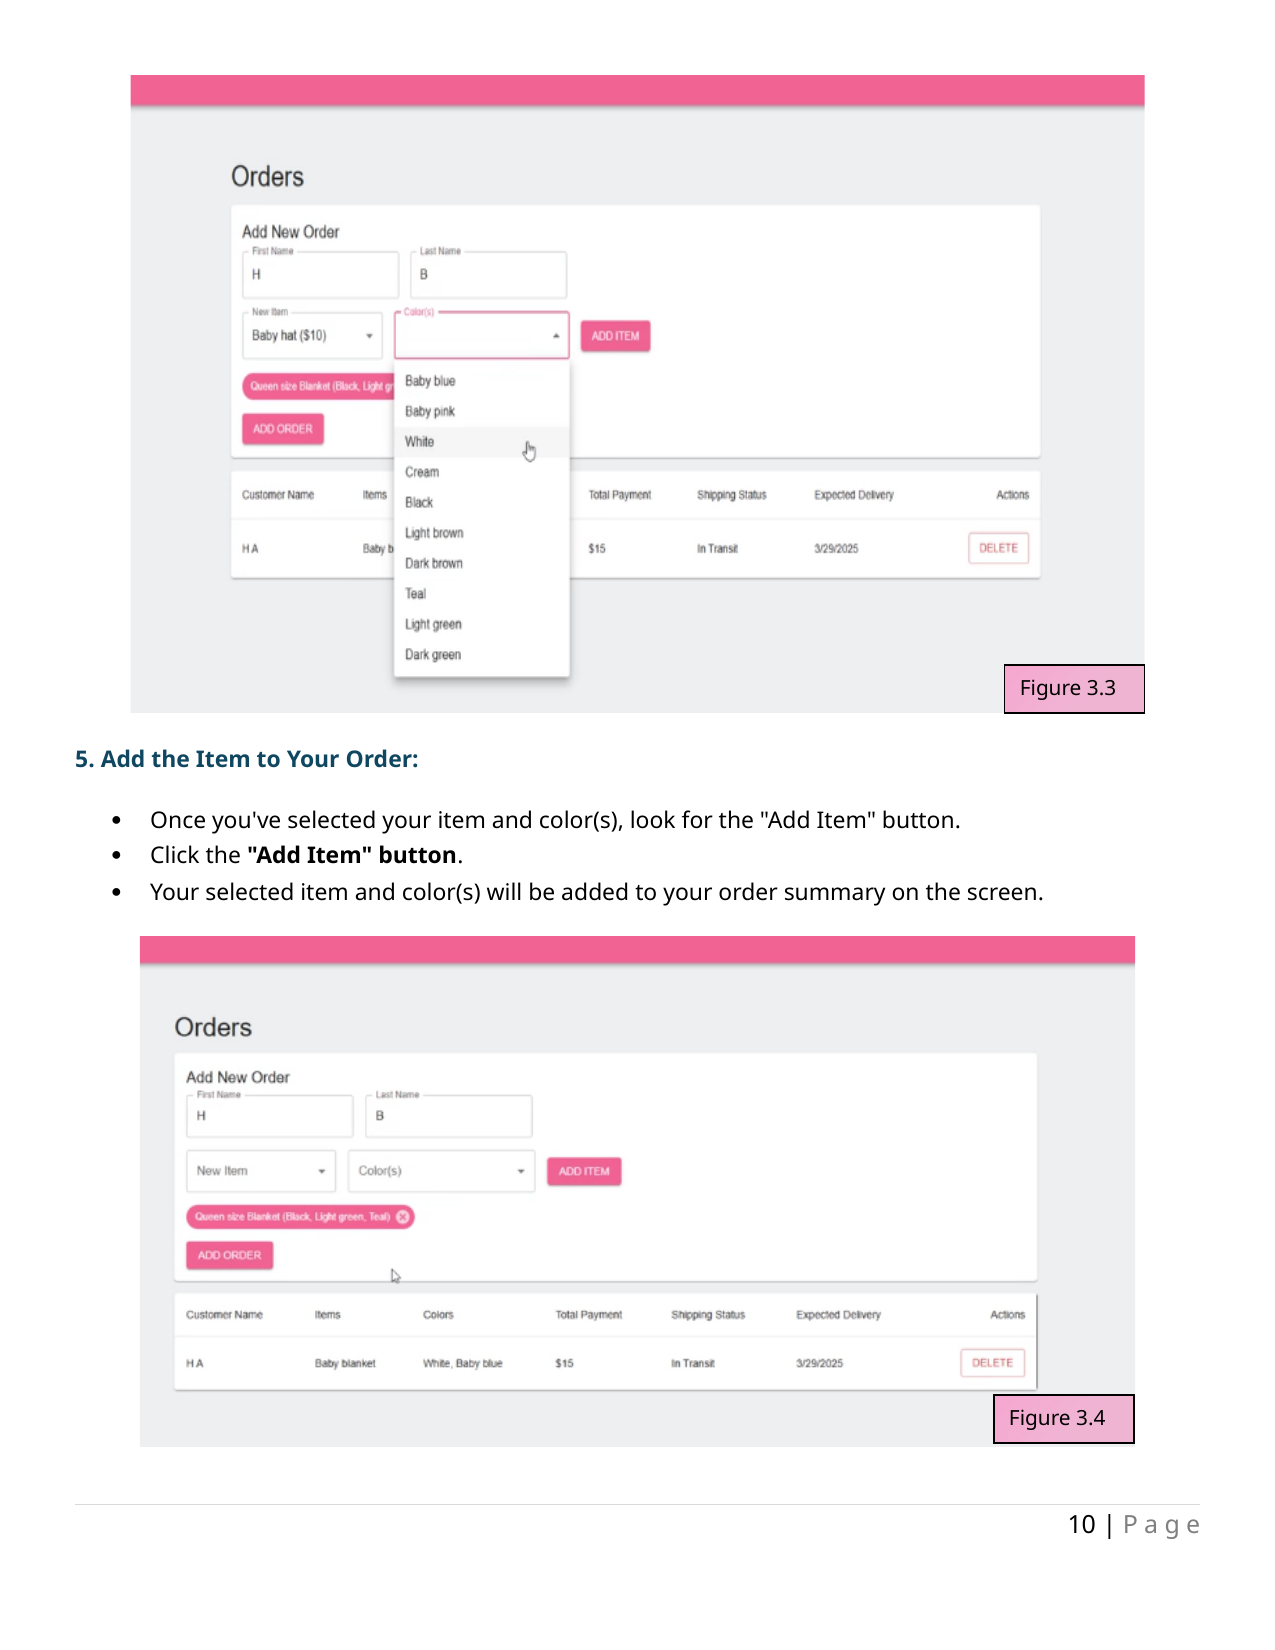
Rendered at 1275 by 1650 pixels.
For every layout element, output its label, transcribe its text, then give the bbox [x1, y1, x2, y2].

subtitle 5. Add the Item to Your Order: [75, 743, 1200, 774]
list Click the "Add Item" button. [112, 839, 1200, 871]
picture [139, 936, 1136, 1447]
list Your selected item and color(s) will be added to your order summary on the screen. [112, 875, 1200, 907]
list Once you've selected your item and color(s), look for the "Add Item" button. [112, 803, 1200, 835]
picture [130, 75, 1145, 713]
